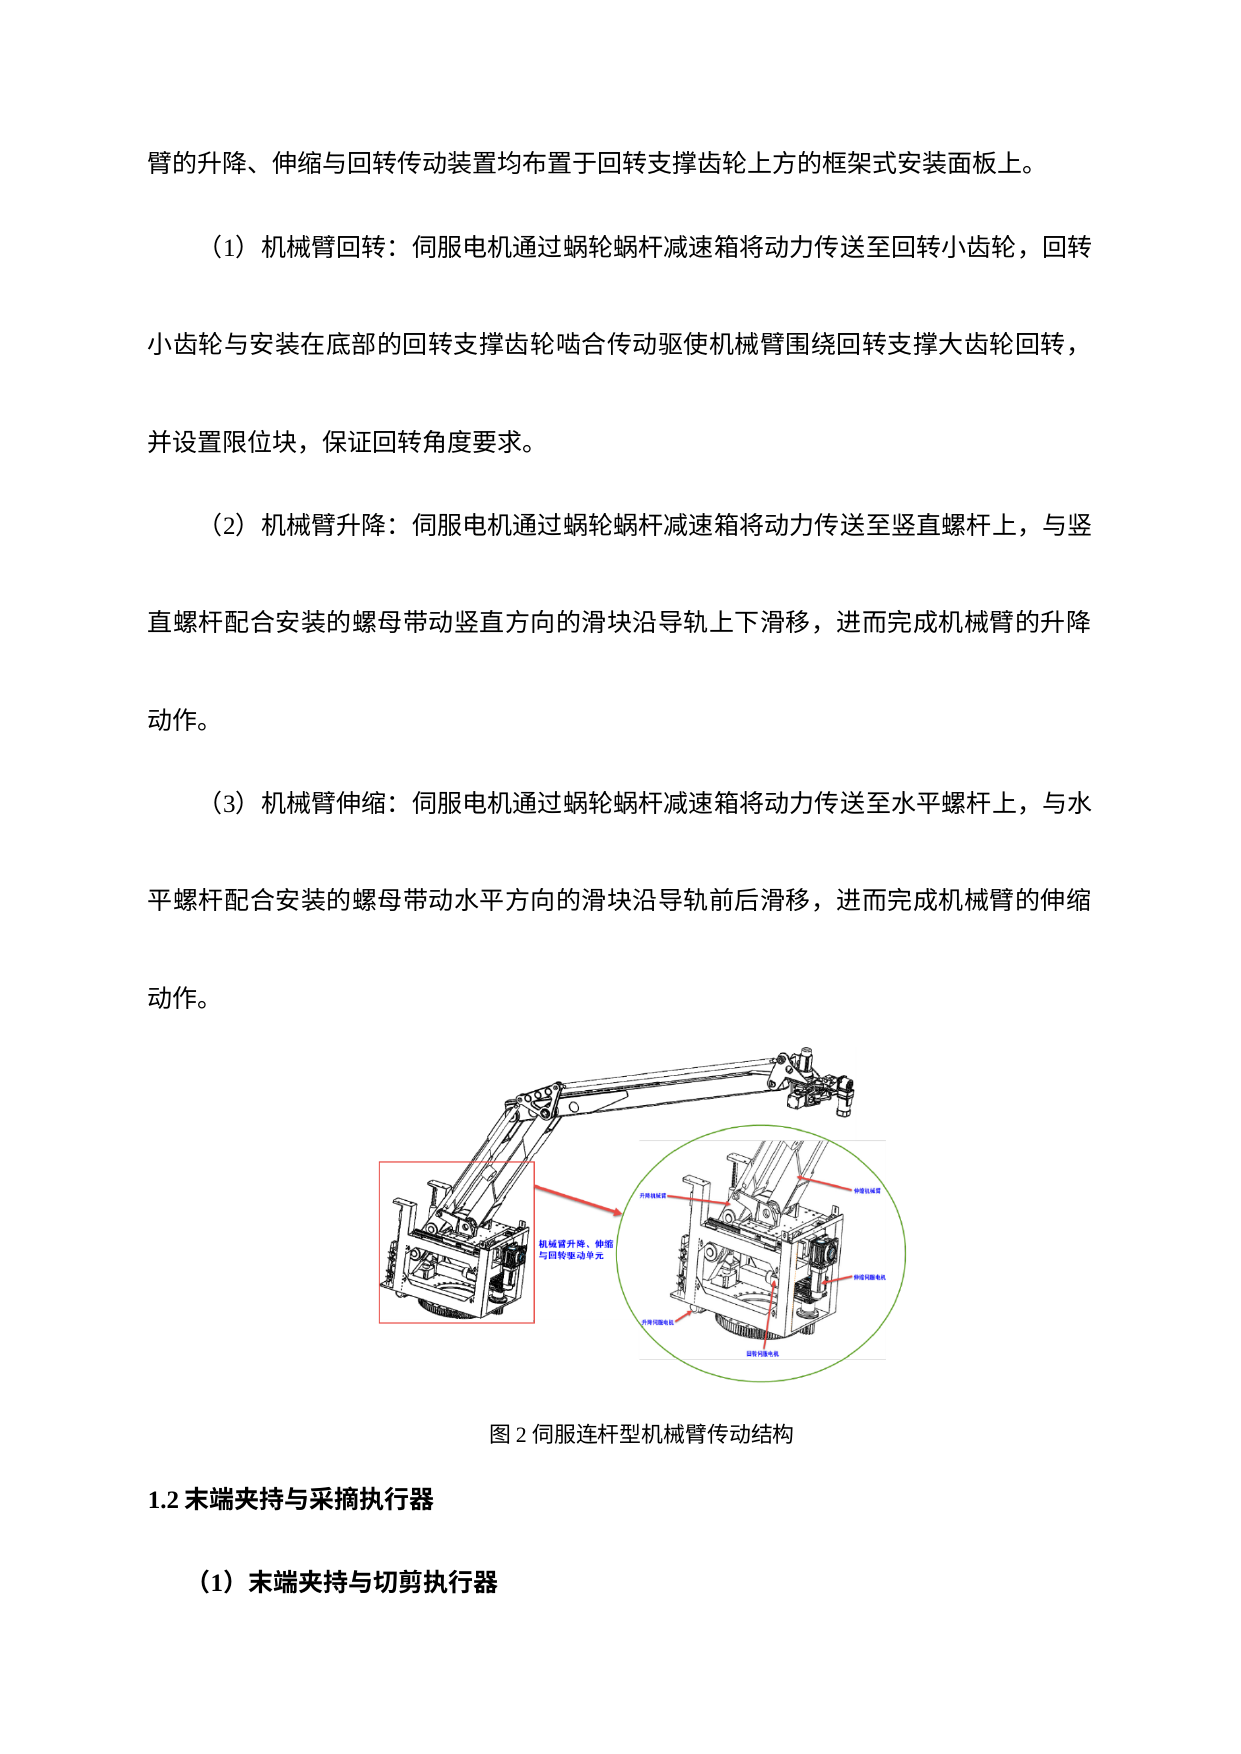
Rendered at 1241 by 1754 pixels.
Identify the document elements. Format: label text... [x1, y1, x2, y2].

text 1.2末端夹持与采摘执行器 [148, 1465, 1092, 1530]
text 图2 伺服连杆型机械臂传动结构 [148, 1417, 1092, 1449]
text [148, 129, 1092, 194]
text （3）机械臂伸缩：伺服电机通过蜗轮蜗杆减速箱将动力传送至水平螺杆上，与水平螺杆配合安装的螺母带动水平方向的滑块沿导轨前后滑移，进而完成机械臂的伸缩动作。 [148, 769, 1092, 1029]
text （1）末端夹持与切剪执行器 [148, 1548, 1092, 1613]
picture [377, 1047, 907, 1384]
text （1）机械臂回转：伺服电机通过蜗轮蜗杆减速箱将动力传送至回转小齿轮，回转小齿轮与安装在底部的回转支撑齿轮啮合传动驱使机械臂围绕回转支撑大齿轮回转，并设置限位块，保证回转角度要求。 [148, 213, 1092, 473]
text （2）机械臂升降：伺服电机通过蜗轮蜗杆减速箱将动力传送至竖直螺杆上，与竖直螺杆配合安装的螺母带动竖直方向的滑块沿导轨上下滑移，进而完成机械臂的升降动作。 [148, 491, 1092, 751]
